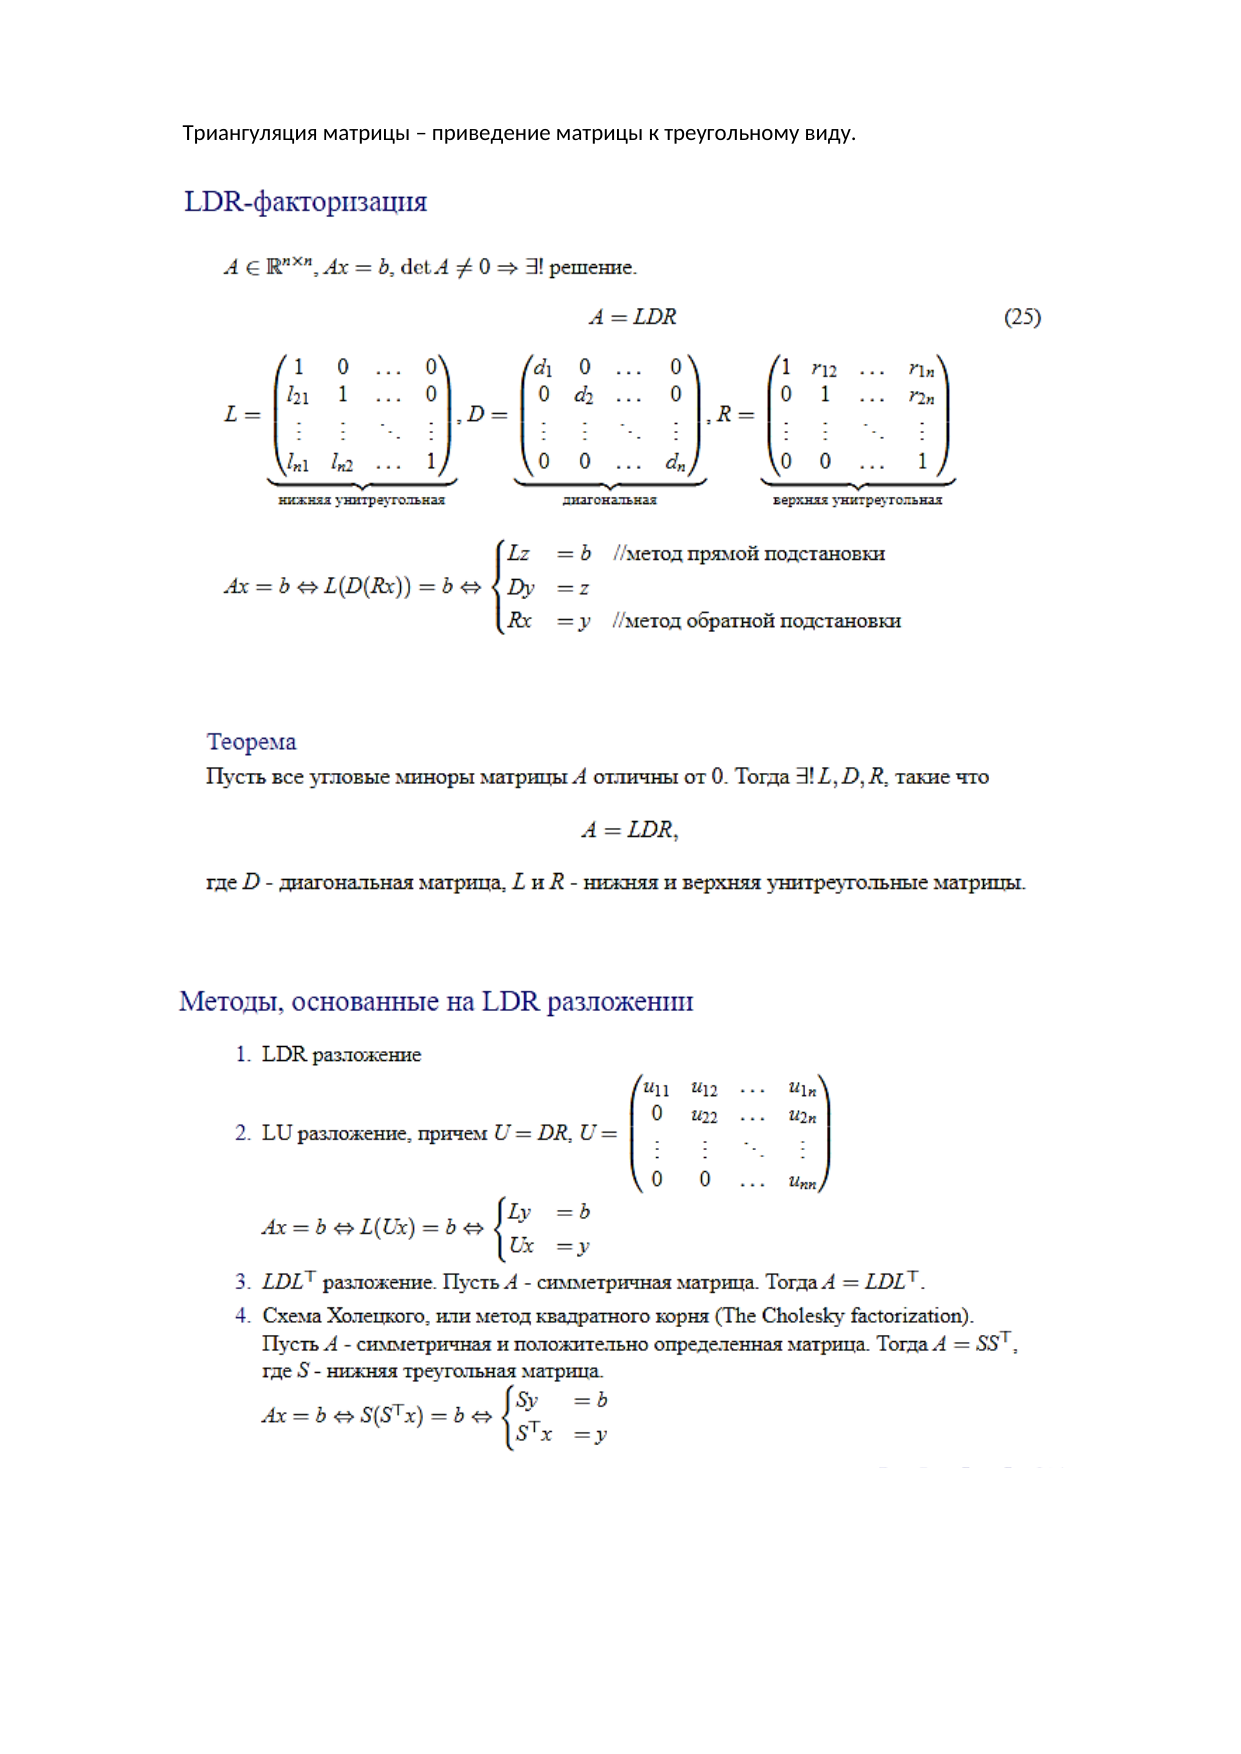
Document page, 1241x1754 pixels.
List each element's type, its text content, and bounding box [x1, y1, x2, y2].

text Триангуляция матрицы – приведение матрицы к треугольному виду. [177, 118, 1152, 146]
picture [177, 973, 1064, 1468]
picture [177, 693, 1097, 949]
picture [177, 171, 1076, 669]
